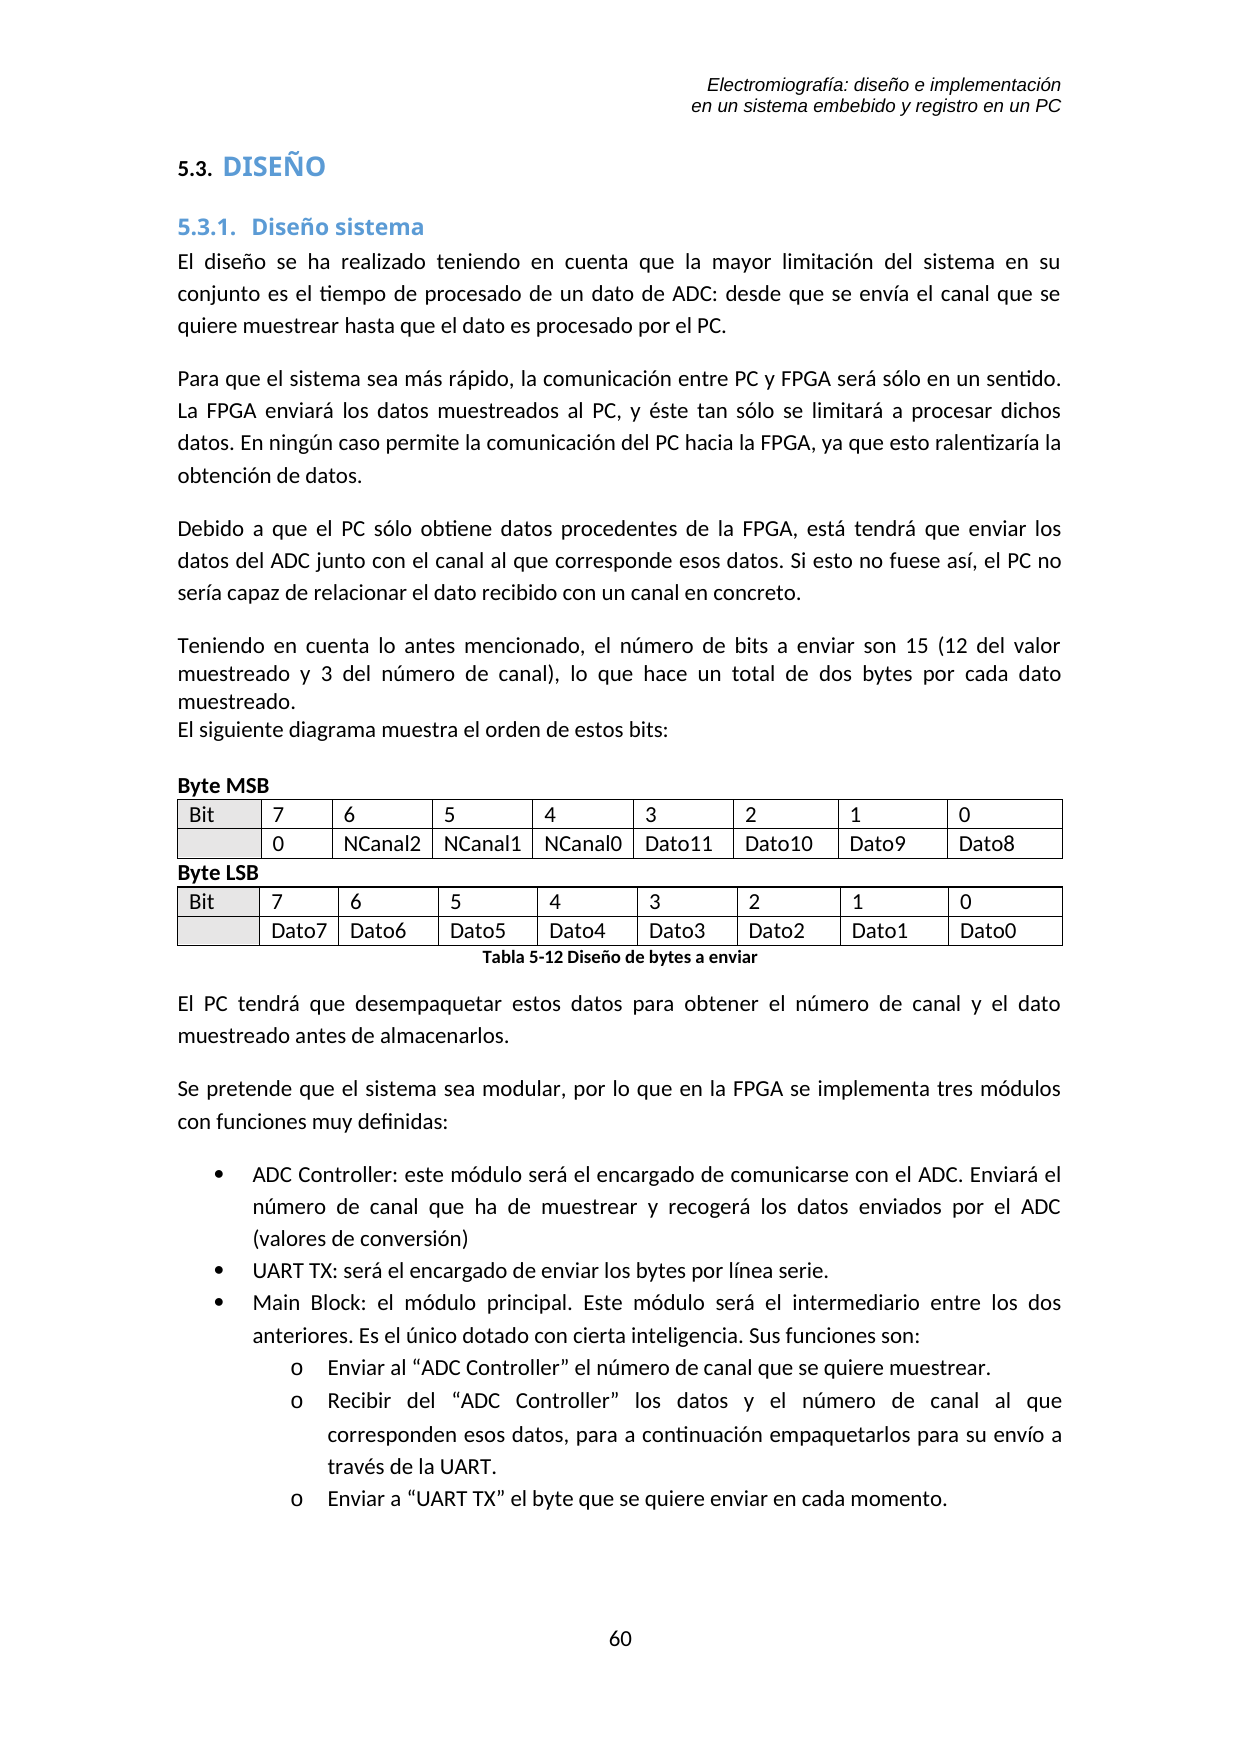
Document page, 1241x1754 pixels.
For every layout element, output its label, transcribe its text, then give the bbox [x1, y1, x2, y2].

text Se pretende que el sistema sea modular, por lo que en la FPGA se implementa tres módulos con funciones muy definidas: [177, 1074, 1063, 1135]
text Teniendo en cuenta lo antes mencionado, el número de bits a enviar son 15 (12 del valor muestreado y 3 del número de canal), lo que hace un total de dos bytes por cada dato muestreado. [177, 631, 1063, 715]
text Byte LSB [177, 859, 1063, 886]
table_cell Dato6 [339, 917, 438, 944]
list ADC Controller: este módulo será el encargado de comunicarse con el ADC. Enviará el número de canal que ha de muestrear y recogerá los datos enviados por el ADC (valores de conversión) [215, 1160, 1063, 1252]
text Byte MSB [177, 771, 1063, 799]
text El PC tendrá que desempaquetar estos datos para obtener el número de canal y el dato muestreado antes de almacenarlos. [177, 989, 1063, 1049]
table_header 3 [634, 800, 733, 828]
subtitle Diseño sistema [177, 211, 1063, 242]
table_header 7 [260, 888, 338, 916]
table_header 5 [433, 800, 532, 828]
list Enviar a “UART TX” el byte que se quiere enviar en cada momento. [290, 1484, 1063, 1513]
table_cell Dato11 [634, 829, 733, 857]
table_header 7 [262, 800, 332, 828]
table_header Bit [178, 888, 259, 916]
table_cell Dato9 [839, 829, 947, 857]
table_header 1 [839, 800, 947, 828]
table_header 6 [339, 888, 438, 916]
table_header 2 [738, 888, 840, 916]
table_cell Dato2 [738, 917, 840, 944]
table_header 0 [949, 888, 1062, 916]
table_cell Dato4 [538, 917, 637, 944]
table_header 2 [734, 800, 838, 828]
table_cell Dato0 [949, 917, 1062, 944]
table_cell Dato7 [260, 917, 338, 944]
table_cell Dato5 [439, 917, 537, 944]
table_cell Dato8 [948, 829, 1062, 857]
table_header 4 [533, 800, 633, 828]
table_header 3 [638, 888, 737, 916]
table_header Bit [178, 800, 261, 828]
table_cell NCanal1 [433, 829, 532, 857]
table_cell 0 [262, 829, 332, 857]
list Recibir del “ADC Controller” los datos y el número de canal al que corresponden esos datos, para a continuación empaquetarlos para su envío a través de la UART. [290, 1386, 1063, 1480]
table_header 4 [538, 888, 637, 916]
table_cell [178, 829, 261, 857]
table_header 5 [439, 888, 537, 916]
subtitle DISEÑO [177, 148, 1063, 184]
list UART TX: será el encargado de enviar los bytes por línea serie. [215, 1256, 1063, 1284]
table_cell Dato3 [638, 917, 737, 944]
list Enviar al “ADC Controller” el número de canal que se quiere muestrear. [290, 1353, 1063, 1382]
table_cell Dato1 [841, 917, 948, 944]
text Debido a que el PC sólo obtiene datos procedentes de la FPGA, está tendrá que enviar los datos del ADC junto con el canal al que corresponde esos datos. Si esto no fuese así, el PC no sería capaz de relacionar el dato recibido con un canal en concreto. [177, 514, 1063, 606]
list Main Block: el módulo principal. Este módulo será el intermediario entre los dos anteriores. Es el único dotado con cierta inteligencia. Sus funciones son: [215, 1288, 1063, 1349]
table_cell NCanal0 [533, 829, 633, 857]
table_header 6 [333, 800, 432, 828]
text El siguiente diagrama muestra el orden de estos bits: [177, 715, 1063, 743]
table_header 0 [948, 800, 1062, 828]
text Para que el sistema sea más rápido, la comunicación entre PC y FPGA será sólo en un sentido. La FPGA enviará los datos muestreados al PC, y éste tan sólo se limitará a procesar dichos datos. En ningún caso permite la comunicación del PC hacia la FPGA, ya que esto ralentizaría la obtención de datos. [177, 364, 1063, 489]
table_cell Dato10 [734, 829, 838, 857]
table_cell [178, 917, 259, 944]
table_cell NCanal2 [333, 829, 432, 857]
table_header 1 [841, 888, 948, 916]
text El diseño se ha realizado teniendo en cuenta que la mayor limitación del sistema en su conjunto es el tiempo de procesado de un dato de ADC: desde que se envía el canal que se quiere muestrear hasta que el dato es procesado por el PC. [177, 247, 1063, 339]
